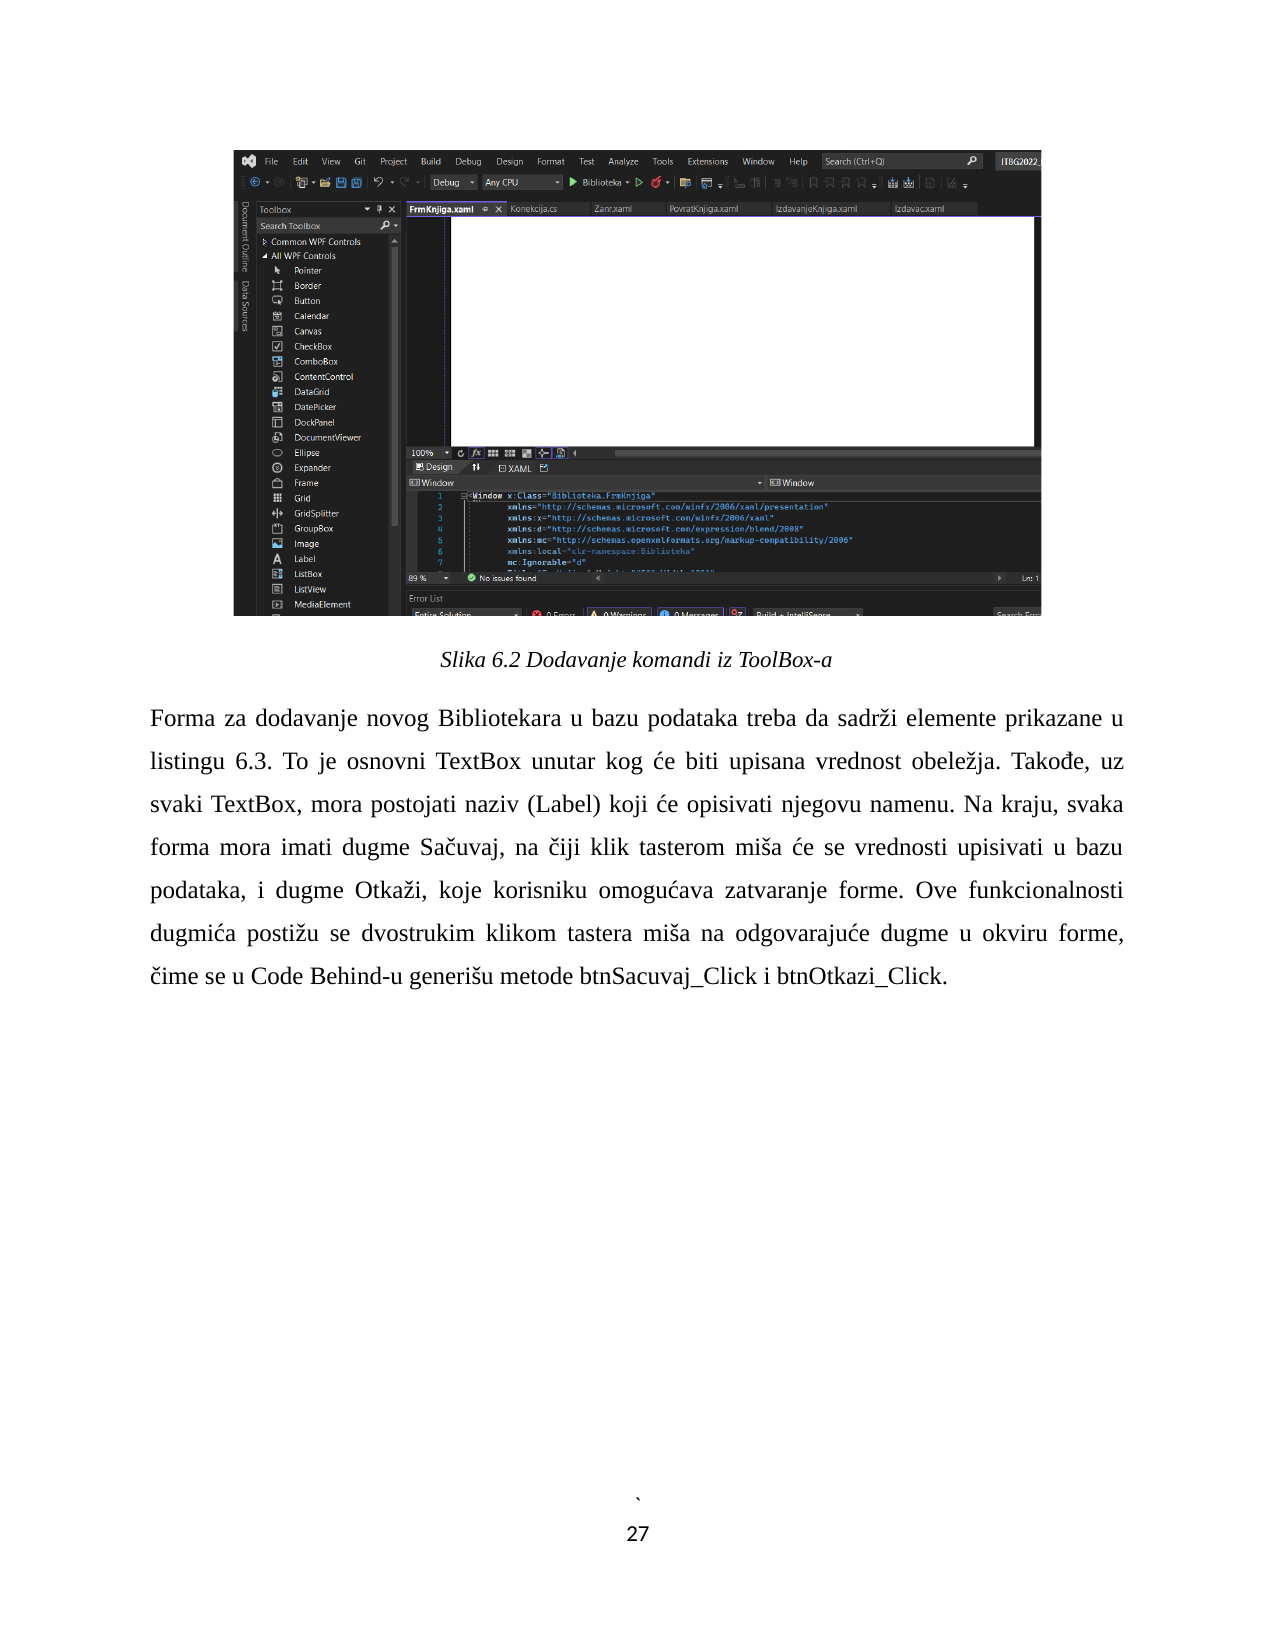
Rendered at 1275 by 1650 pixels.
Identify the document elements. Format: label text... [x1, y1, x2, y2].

text Slika 6.2 Dodavanje komandi iz ToolBox-a [150, 647, 1125, 673]
text Forma za dodavanje novog Bibliotekara u bazu podataka treba da sadrži elemente prikazane u listingu 6.3. To je osnovni TextBox unutar kog će biti upisana vrednost obeležja. Takođe, uz svaki TextBox, mora postojati naziv (Label) koji će opisivati njegovu namenu. Na kraju, svaka forma mora imati dugme Sačuvaj, na čiji klik tasterom miša će se vrednosti upisivati u bazu podataka, i dugme Otkaži, koje korisniku omogućava zatvaranje forme. Ove funkcionalnosti dugmića postižu se dvostrukim klikom tastera miša na odgovarajuće dugme u okviru forme, čime se u Code Behind-u generišu metode btnSacuvaj_Click i btnOtkazi_Click. [150, 703, 1125, 990]
picture [233, 150, 1042, 616]
